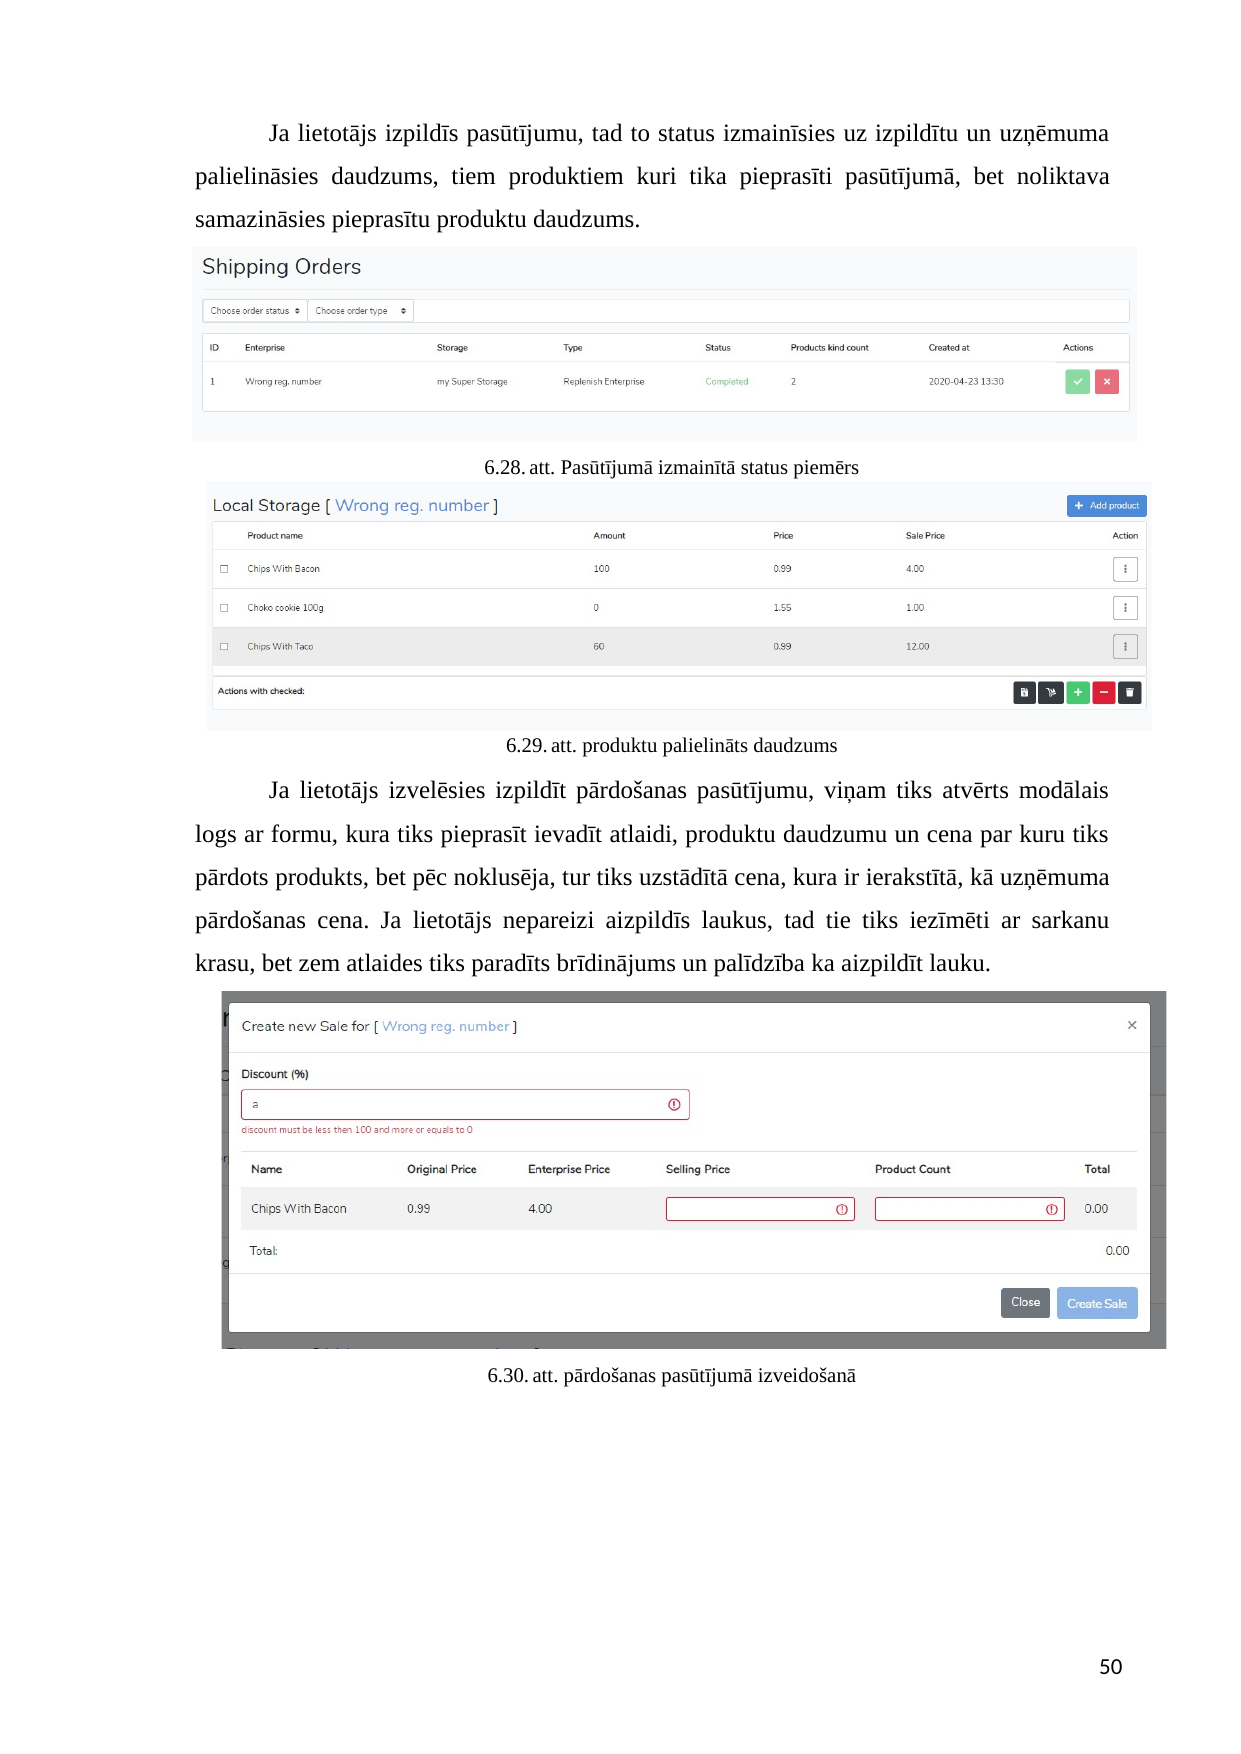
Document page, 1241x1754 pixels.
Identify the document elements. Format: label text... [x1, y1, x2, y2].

text Ja lietotājs izvelēsies izpildīt pārdošanas pasūtījumu, viņam tiks atvērts modālais logs ar formu, kura tiks pieprasīt ievadīt atlaidi, produktu daudzumu un cena par kuru tiks pārdots produkts, bet pēc noklusēja, tur tiks uzstādītā cena, kura ir ierakstītā, kā uzņēmuma pārdošanas cena. Ja lietotājs nepareizi aizpildīs laukus, tad tie tiks iezīmēti ar sarkanu krasu, bet zem atlaides tiks paradīts brīdinājums un palīdzība ka aizpildīt lauku. [195, 776, 1110, 977]
list att. produktu palielināts daudzums [221, 733, 1122, 757]
list att. Pasūtījumā izmainītā status piemērs [221, 455, 1122, 479]
picture [192, 247, 1137, 442]
picture [206, 481, 1152, 731]
text Ja lietotājs izpildīs pasūtījumu, tad to status izmainīsies uz izpildītu un uzņēmuma palielināsies daudzums, tiem produktiem kuri tika pieprasīti pasūtījumā, bet noliktava samazināsies pieprasītu produktu daudzums. [195, 118, 1110, 233]
list att. pārdošanas pasūtījumā izveidošanā [221, 1363, 1122, 1387]
picture [221, 991, 1167, 1349]
